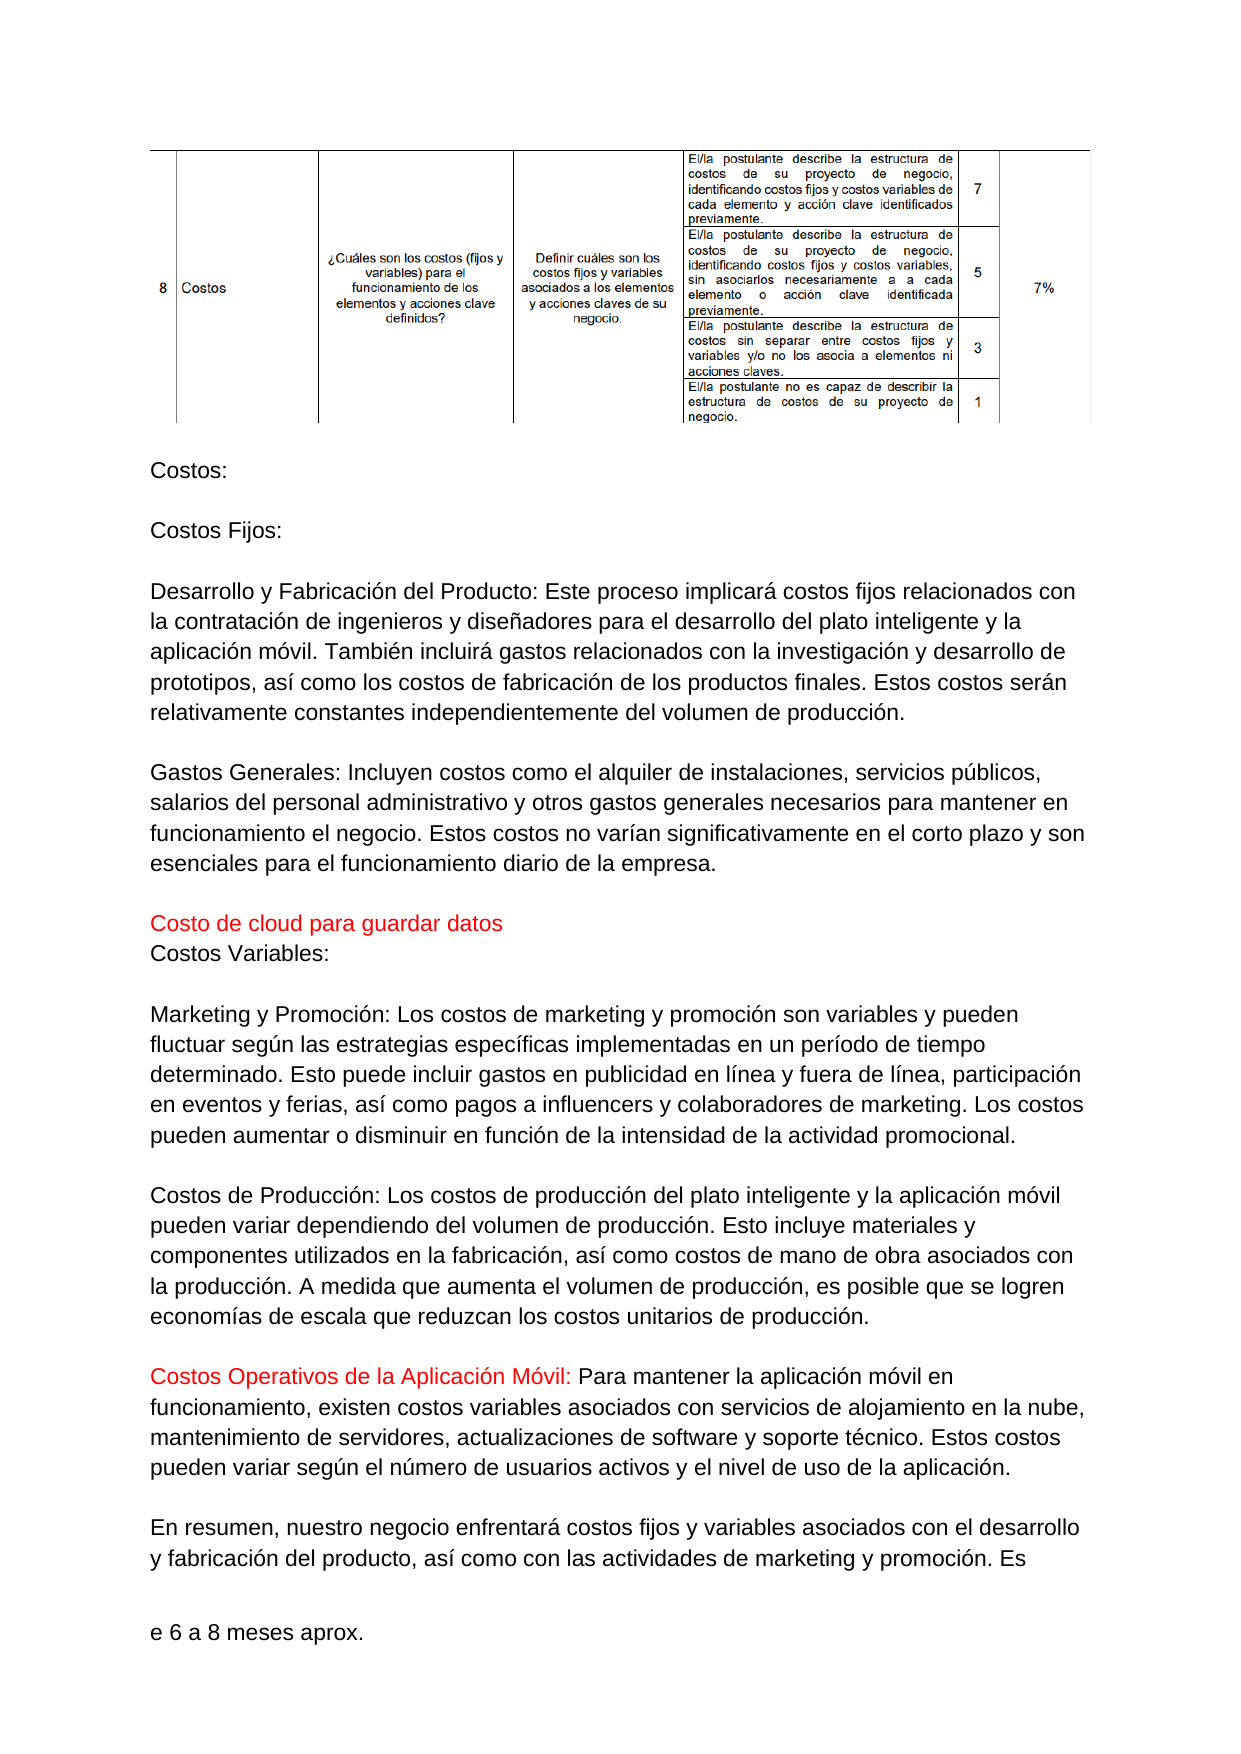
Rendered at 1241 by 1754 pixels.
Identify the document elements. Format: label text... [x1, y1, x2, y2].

text Costos de Producción: Los costos de producción del plato inteligente y la aplicación móvil pueden variar dependiendo del volumen de producción. Esto incluye materiales y componentes utilizados en la fabricación, así como costos de mano de obra asociados con la producción. A medida que aumenta el volumen de producción, es posible que se logren economías de escala que reduzcan los costos unitarios de producción. [150, 1182, 1090, 1329]
text Costos Variables: [150, 940, 1090, 967]
text Costo de cloud para guardar datos [150, 910, 1090, 936]
text Gastos Generales: Incluyen costos como el alquiler de instalaciones, servicios públicos, salarios del personal administrativo y otros gastos generales necesarios para mantener en funcionamiento el negocio. Estos costos no varían significativamente en el corto plazo y son esenciales para el funcionamiento diario de la empresa. [150, 759, 1090, 876]
text Costos: [150, 457, 1090, 483]
text Desarrollo y Fabricación del Producto: Este proceso implicará costos fijos relacionados con la contratación de ingenieros y diseñadores para el desarrollo del plato inteligente y la aplicación móvil. También incluirá gastos relacionados con la investigación y desarrollo de prototipos, así como los costos de fabricación de los productos finales. Estos costos serán relativamente constantes independientemente del volumen de producción. [150, 578, 1090, 725]
text Marketing y Promoción: Los costos de marketing y promoción son variables y pueden fluctuar según las estrategias específicas implementadas en un período de tiempo determinado. Esto puede incluir gastos en publicidad en línea y fuera de línea, participación en eventos y ferias, así como pagos a influencers y colaboradores de marketing. Los costos pueden aumentar o disminuir en función de la intensidad de la actividad promocional. [150, 1001, 1090, 1148]
text Costos Fijos: [150, 517, 1090, 544]
picture [150, 150, 1091, 423]
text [150, 1514, 1090, 1571]
text Costos Operativos de la Aplicación Móvil: Para mantener la aplicación móvil en funcionamiento, existen costos variables asociados con servicios de alojamiento en la nube, mantenimiento de servidores, actualizaciones de software y soporte técnico. Estos costos pueden variar según el número de usuarios activos y el nivel de uso de la aplicación. [150, 1363, 1090, 1480]
